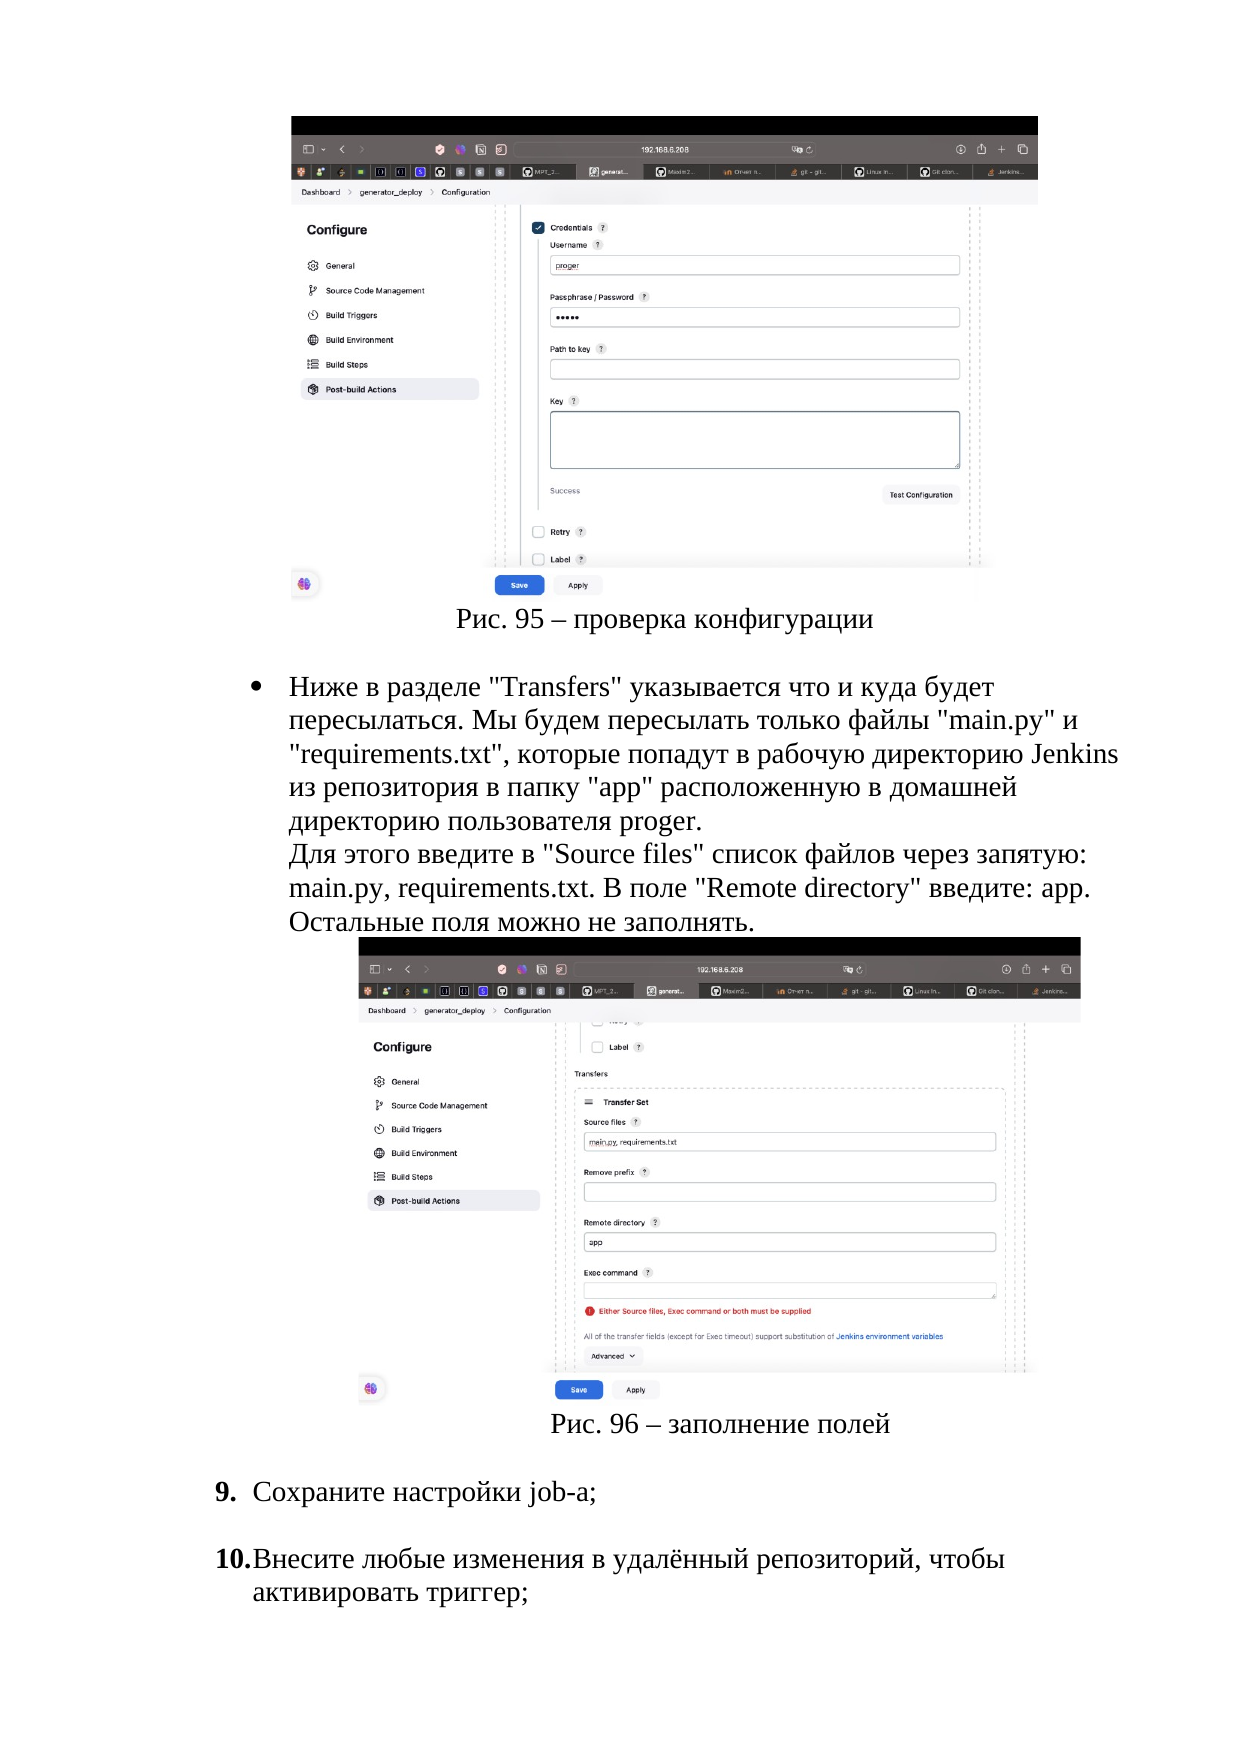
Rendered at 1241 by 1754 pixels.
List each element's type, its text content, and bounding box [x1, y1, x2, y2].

list Внесите любые изменения в удалённый репозиторий, чтобы активировать триггер; [215, 1541, 1052, 1608]
list Сохраните настройки job-а; [215, 1474, 1163, 1507]
text Для этого введите в "Source files" список файлов через запятую: main.py, requirements.txt. В поле "Remote directory" введите: app. Остальные поля можно не заполнять. [288, 837, 1144, 937]
picture [291, 116, 1038, 602]
list Ниже в разделе "Transfers" указывается что и куда будет пересылаться. Мы будем пересылать только файлы "main.py" и "requirements.txt", которые попадут в рабочую директорию Jenkins из репозитория в папку "app" расположенную в домашней директорию пользователя proger. [251, 669, 1147, 837]
picture [358, 937, 1081, 1406]
text Рис. 95 – проверка конфигурации [206, 602, 1123, 635]
text Рис. 96 – заполнение полей [550, 1407, 1163, 1440]
